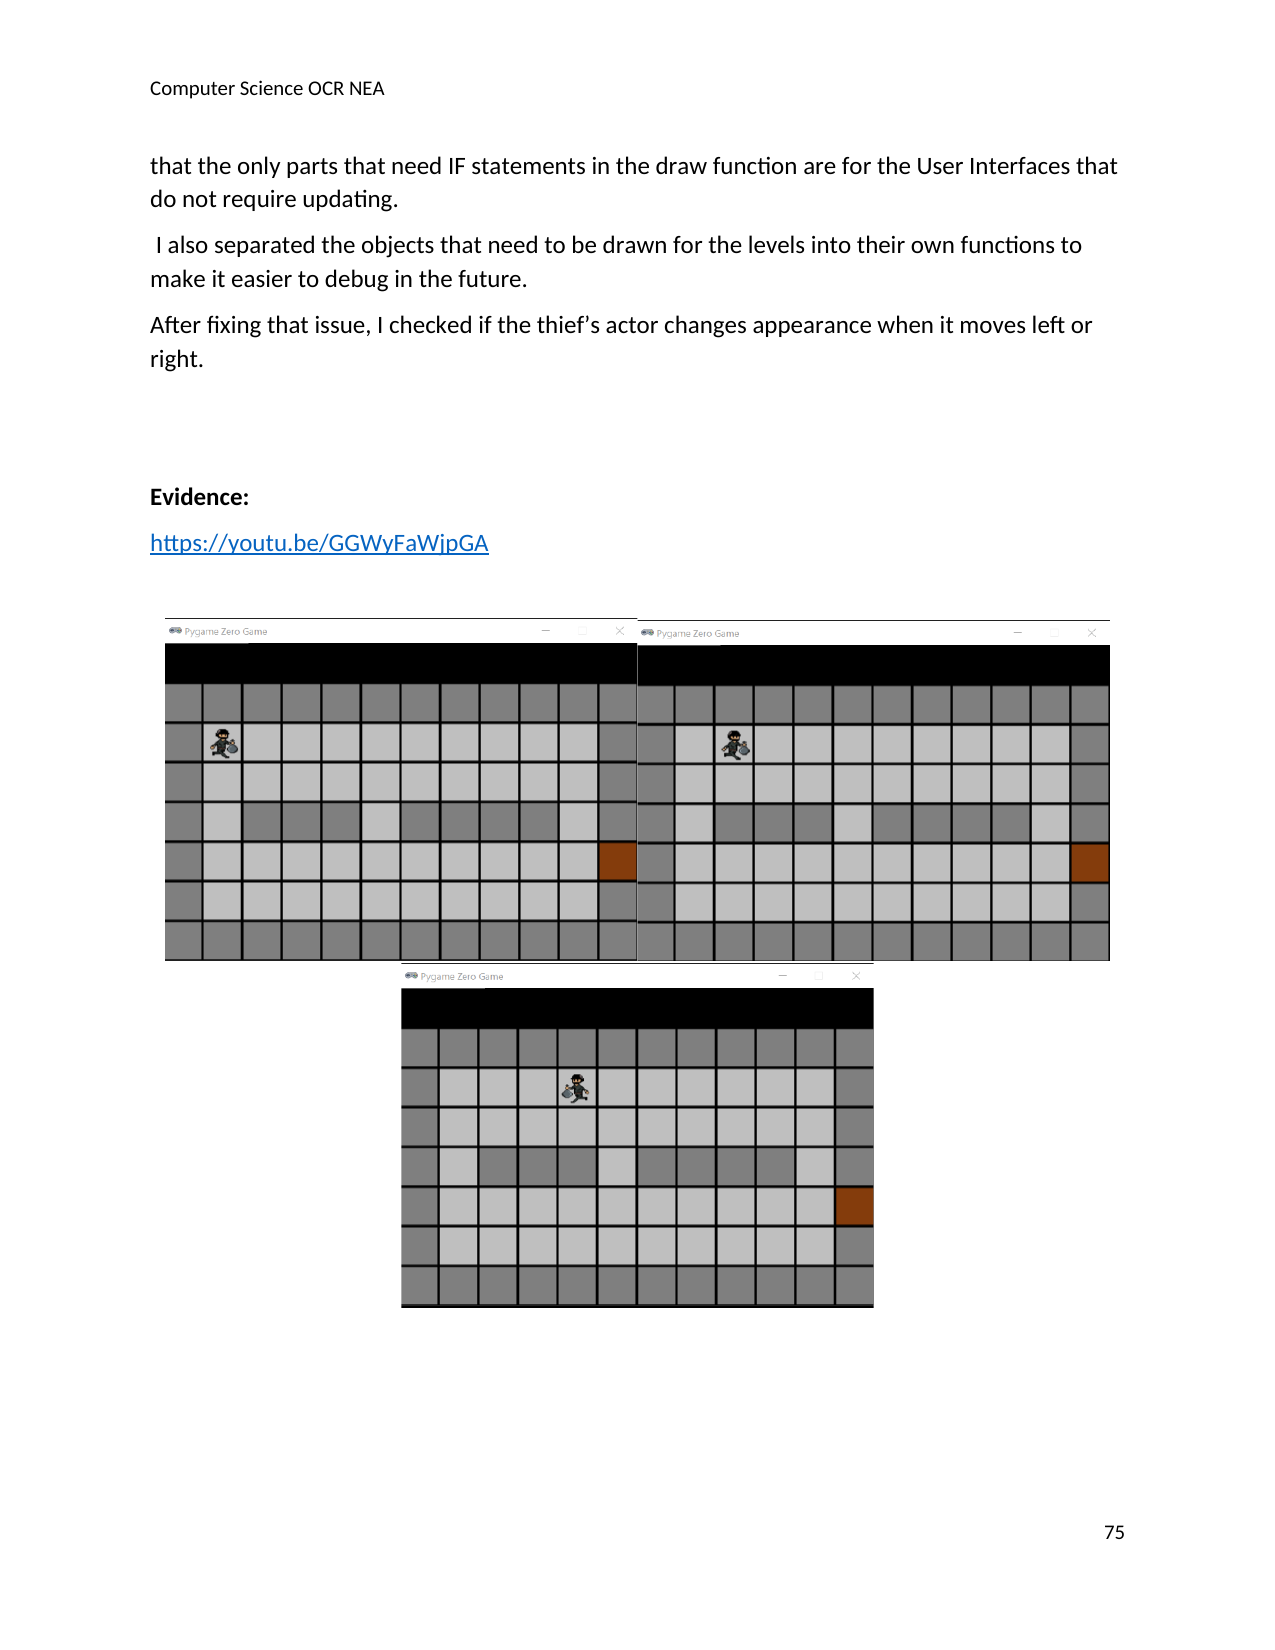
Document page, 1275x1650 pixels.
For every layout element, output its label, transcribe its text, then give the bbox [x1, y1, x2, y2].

text Evidence: [150, 481, 1125, 511]
text After fixing that issue, I checked if the thief’s actor changes appearance when it moves left or right. [150, 309, 1125, 373]
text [150, 150, 1125, 214]
text https://youtu.be/GGWyFaWjpGA [150, 527, 1125, 557]
text I also separated the objects that need to be drawn for the levels into their own functions to make it easier to debug in the future. [150, 229, 1125, 294]
